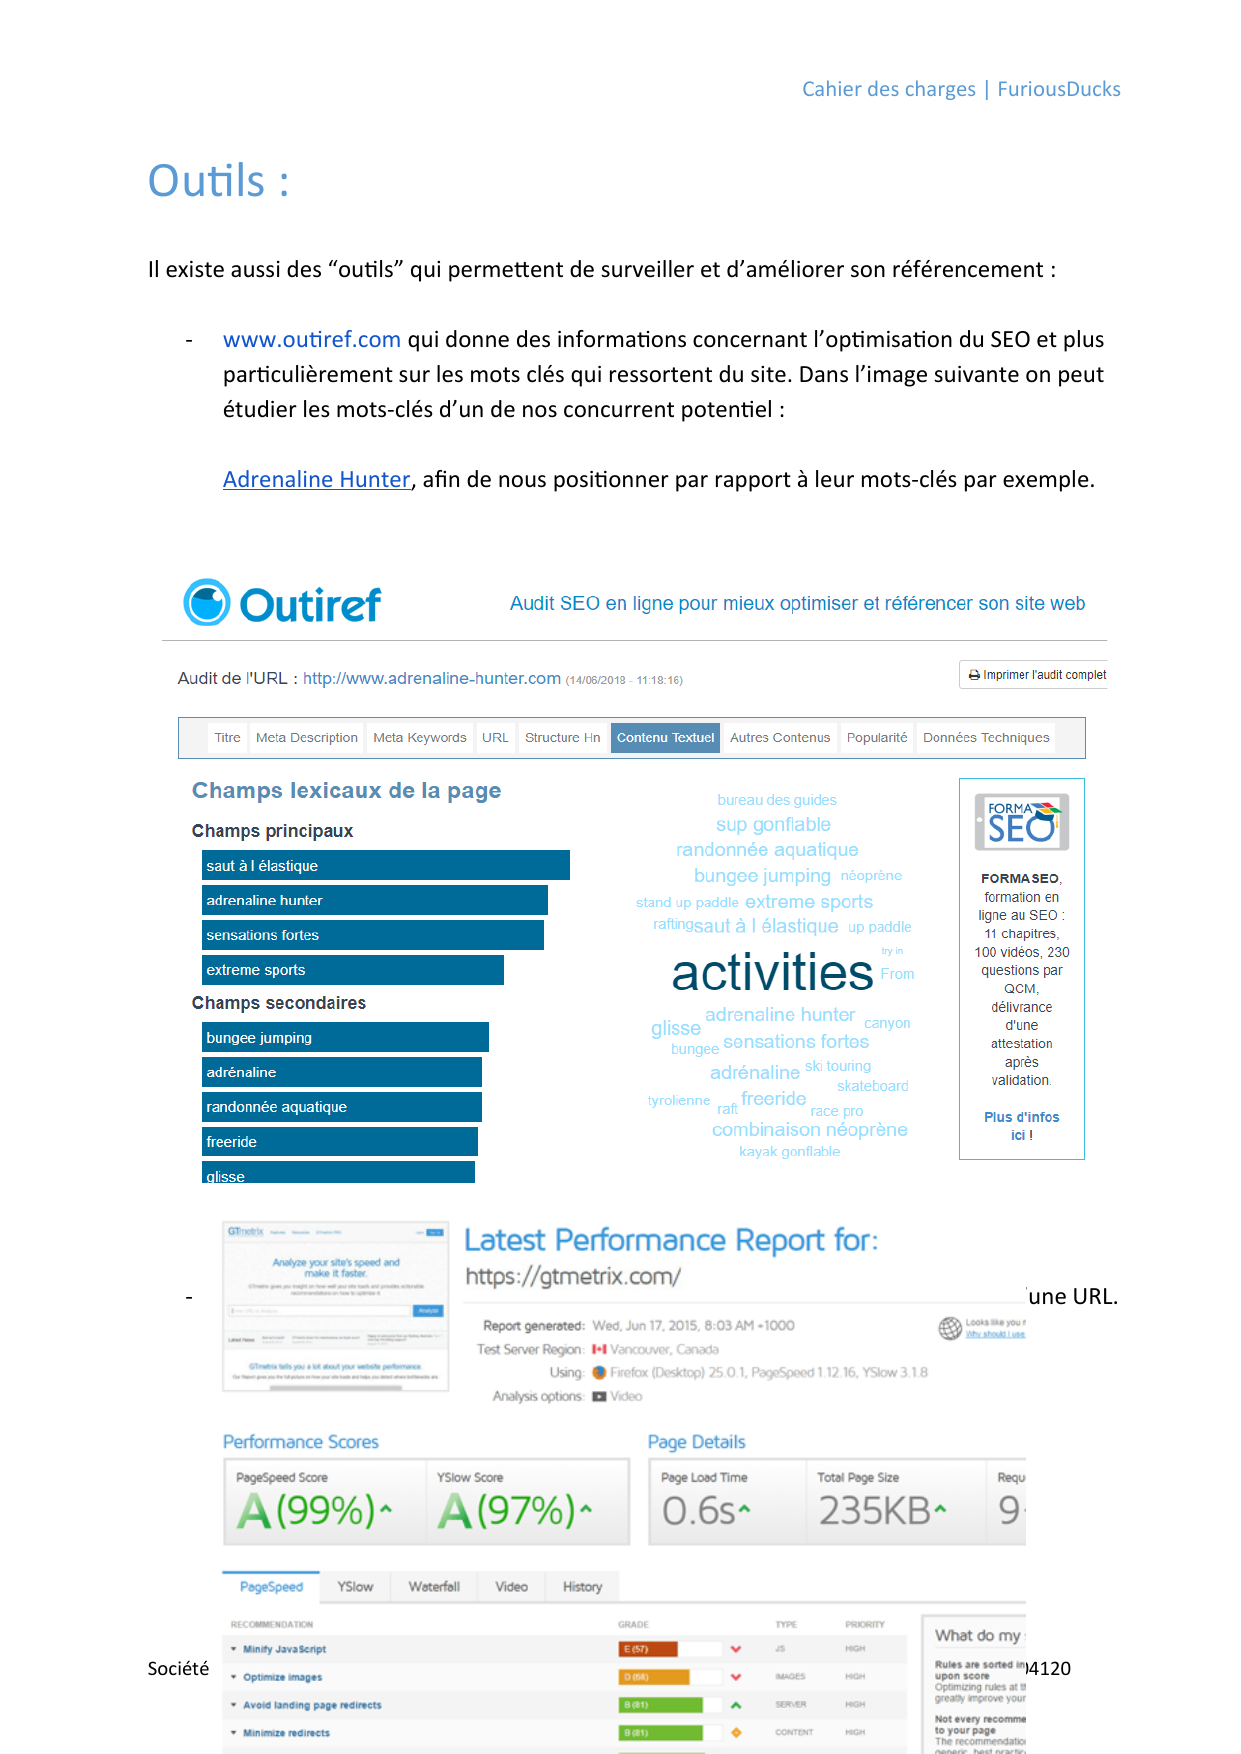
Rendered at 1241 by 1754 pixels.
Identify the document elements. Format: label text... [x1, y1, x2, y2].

picture [215, 1213, 1026, 1754]
picture [162, 570, 1108, 1183]
text Adrenaline Hunter, afin de nous positionner par rapport à leur mots-clés par exemple. [148, 463, 1121, 493]
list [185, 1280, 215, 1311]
list www.outiref.com qui donne des informations concernant l’optimisation du SEO et plus particulièrement sur les mots clés qui ressortent du site. Dans l’image suivante on peut étudier les mots-clés d’un de nos concurrent potentiel : [185, 323, 1121, 423]
text Il existe aussi des “outils” qui permettent de surveiller et d’améliorer son référencement : [148, 253, 1121, 283]
text Outils : [148, 148, 1121, 209]
